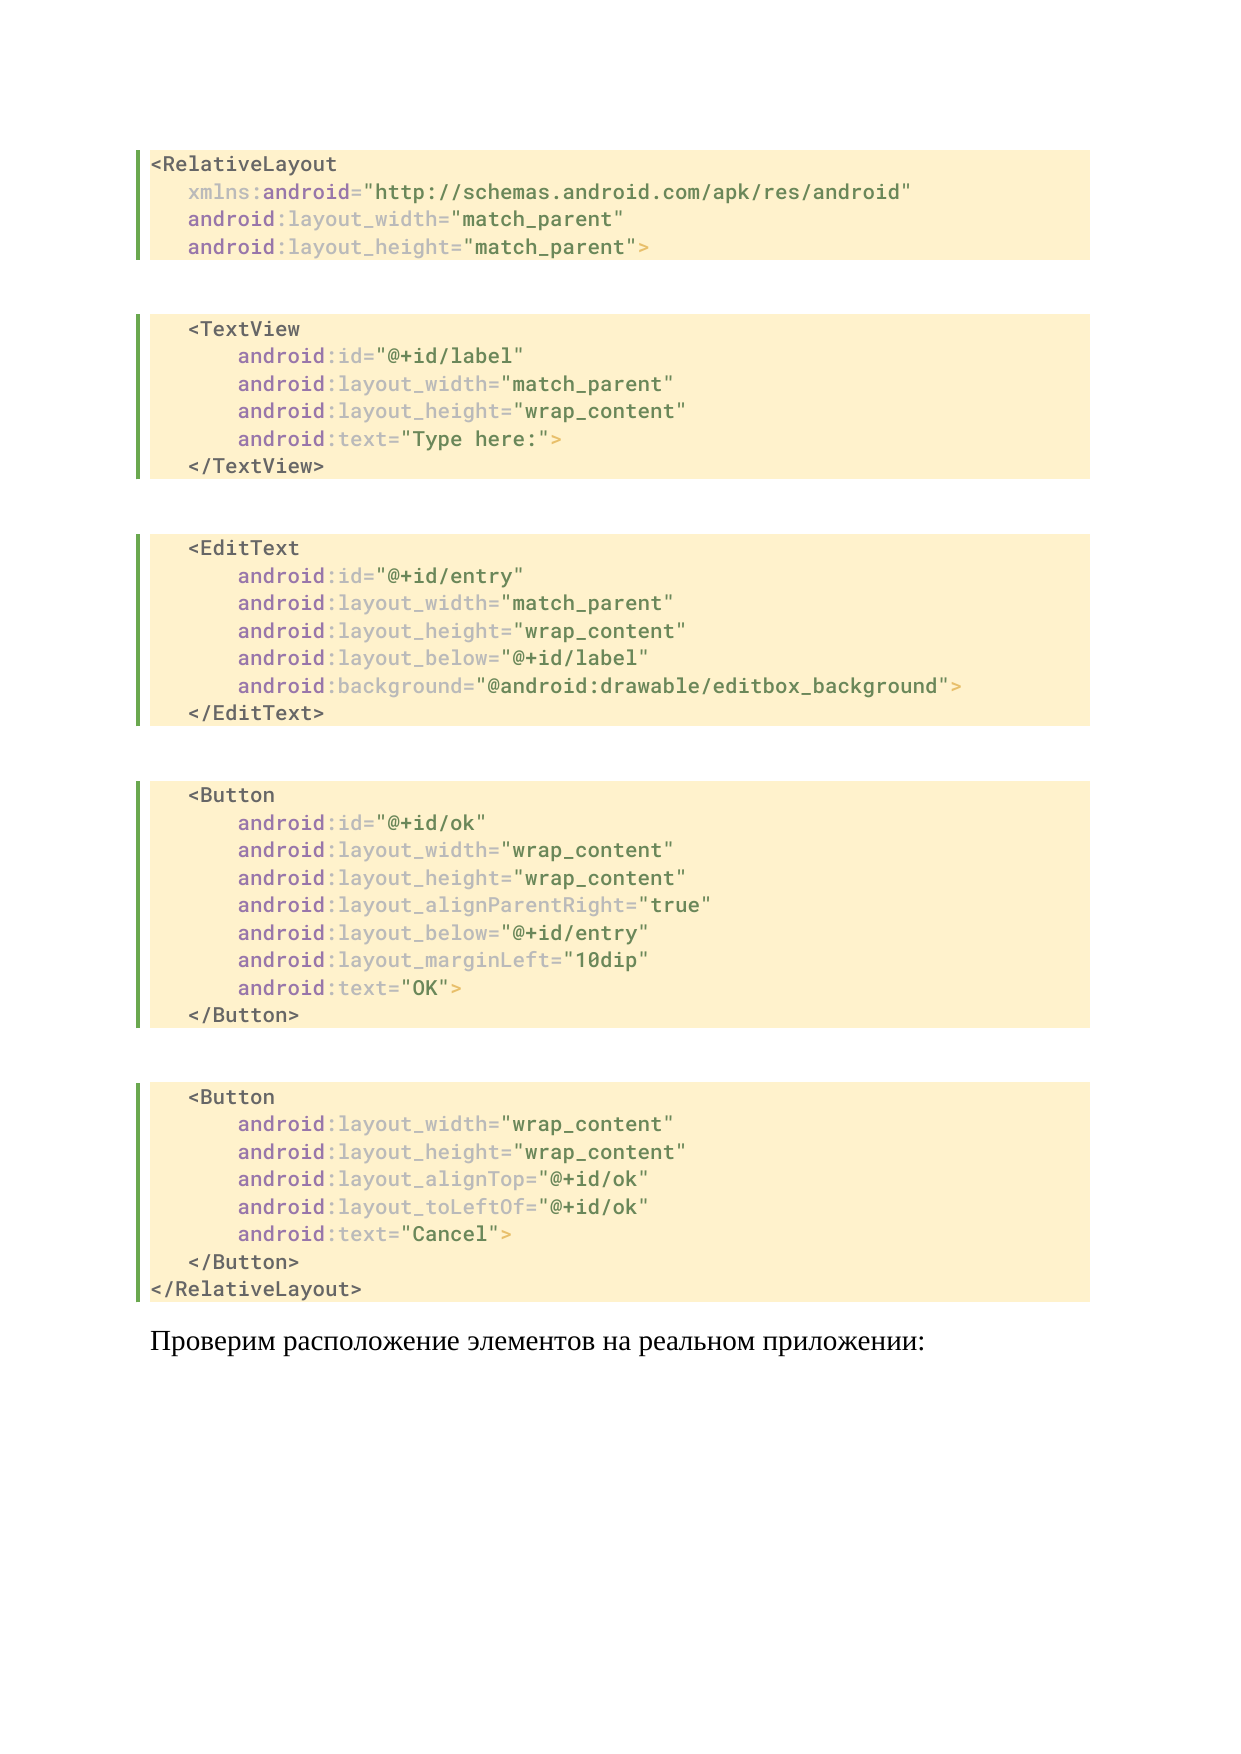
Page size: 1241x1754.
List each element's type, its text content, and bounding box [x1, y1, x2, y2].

subtitle <Button [150, 781, 1090, 808]
subtitle android:layout_width="match_parent" [150, 205, 1090, 232]
subtitle android:layout_height="wrap_content" [150, 1137, 1090, 1165]
subtitle android:background="@android:drawable/editbox_background"> [150, 671, 1090, 699]
subtitle </Button> [150, 1001, 1090, 1028]
subtitle android:layout_height="match_parent"> [150, 232, 1090, 260]
subtitle </EditText> [150, 699, 1090, 726]
subtitle android:layout_below="@+id/entry" [150, 918, 1090, 946]
subtitle android:text="OK"> [150, 973, 1090, 1001]
subtitle <Button [150, 1082, 1090, 1110]
subtitle android:layout_width="wrap_content" [150, 1110, 1090, 1137]
subtitle <EditText [150, 534, 1090, 561]
subtitle android:layout_toLeftOf="@+id/ok" [150, 1192, 1090, 1220]
subtitle <RelativeLayout [150, 150, 1090, 177]
subtitle android:layout_width="match_parent" [150, 589, 1090, 616]
subtitle android:layout_below="@+id/label" [150, 644, 1090, 671]
subtitle android:id="@+id/entry" [150, 561, 1090, 589]
subtitle android:layout_height="wrap_content" [150, 616, 1090, 644]
subtitle android:layout_height="wrap_content" [150, 397, 1090, 424]
subtitle android:layout_marginLeft="10dip" [150, 946, 1090, 973]
subtitle android:layout_height="wrap_content" [150, 863, 1090, 891]
subtitle </Button> [150, 1247, 1090, 1275]
subtitle android:layout_width="wrap_content" [150, 836, 1090, 863]
subtitle </RelativeLayout> [150, 1275, 1090, 1302]
subtitle android:text="Type here:"> [150, 424, 1090, 452]
subtitle android:layout_alignTop="@+id/ok" [150, 1165, 1090, 1192]
subtitle android:text="Cancel"> [150, 1220, 1090, 1247]
subtitle android:layout_width="match_parent" [150, 369, 1090, 397]
subtitle android:id="@+id/label" [150, 342, 1090, 369]
subtitle xmlns:android="http://schemas.android.com/apk/res/android" [150, 177, 1090, 205]
subtitle <TextView [150, 314, 1090, 342]
subtitle android:id="@+id/ok" [150, 808, 1090, 836]
text Проверим расположение элементов на реальном приложении: [150, 1323, 1090, 1357]
subtitle </TextView> [150, 452, 1090, 479]
subtitle android:layout_alignParentRight="true" [150, 891, 1090, 918]
